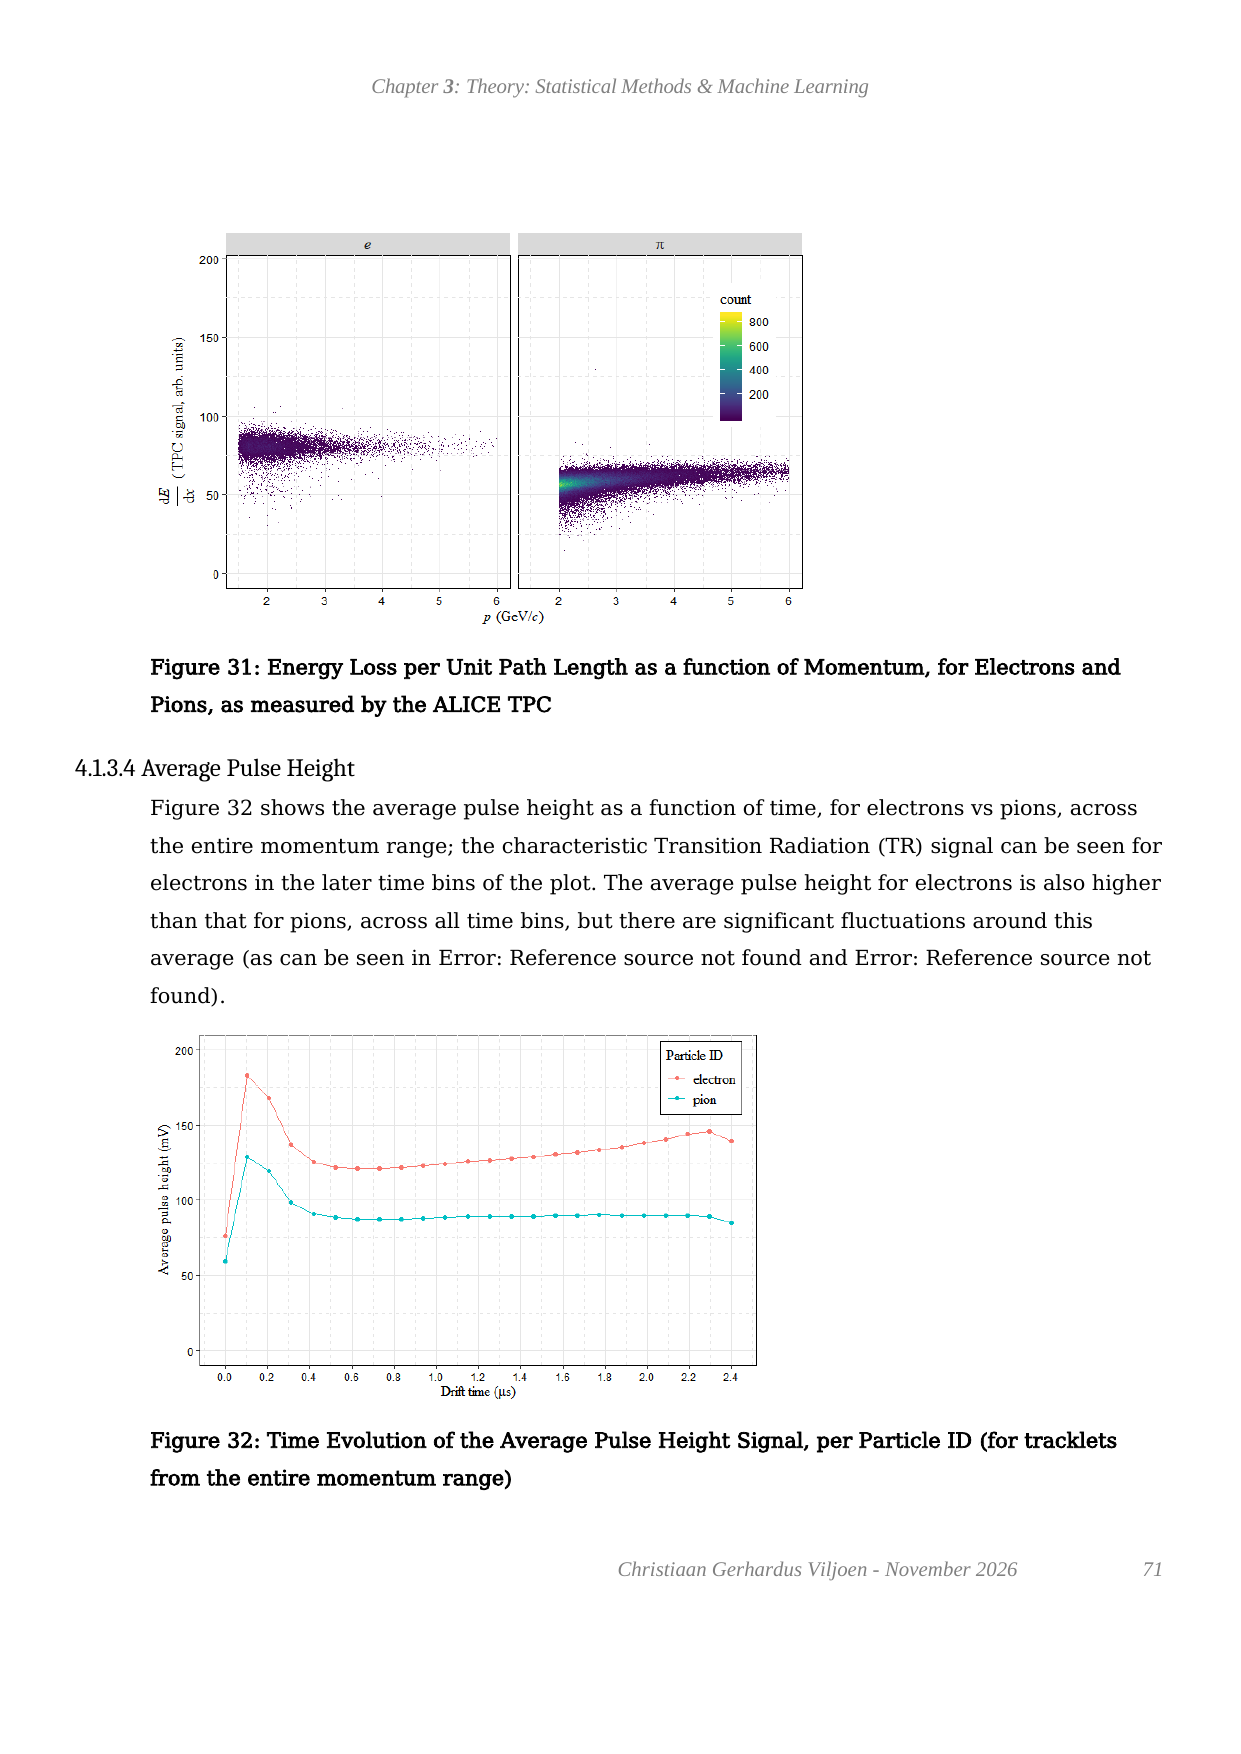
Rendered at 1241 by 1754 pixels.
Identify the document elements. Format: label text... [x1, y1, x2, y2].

subtitle Average Pulse Height [75, 754, 1165, 782]
text Figure 32: Time Evolution of the Average Pulse Height Signal, per Particle ID (for tracklets from the entire momentum range) [150, 1427, 1165, 1489]
text Figure 31: Energy Loss per Unit Path Length as a function of Momentum, for Electrons and Pions, as measured by the ALICE TPC [150, 654, 1165, 716]
picture [150, 226, 809, 633]
picture [150, 1028, 763, 1407]
